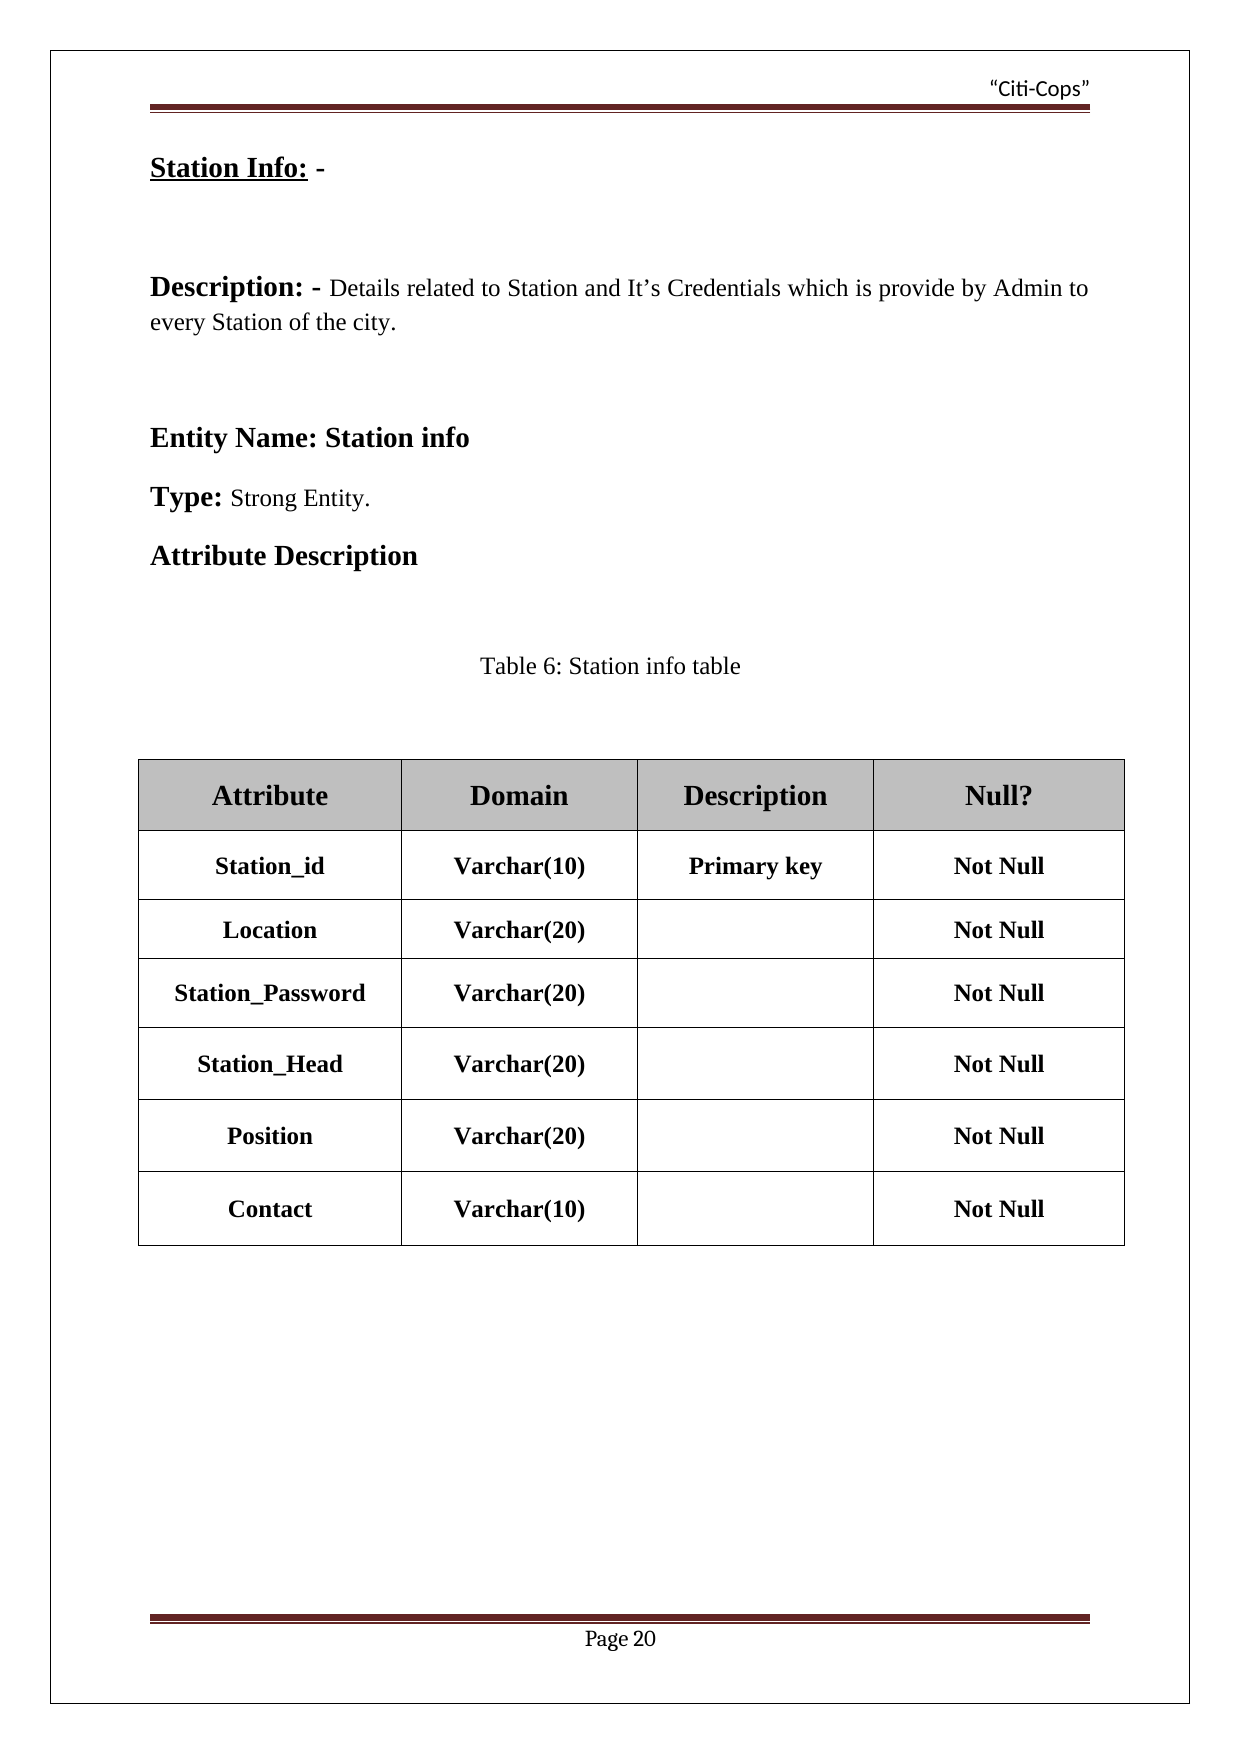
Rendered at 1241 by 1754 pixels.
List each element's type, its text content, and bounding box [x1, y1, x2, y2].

table_cell Not Null [874, 831, 1124, 899]
table_header Domain [402, 760, 637, 830]
table_cell [638, 1028, 873, 1099]
table_cell Not Null [874, 1100, 1124, 1171]
table_cell [638, 1100, 873, 1171]
table_cell Station_Head [139, 1028, 401, 1099]
table_header Description [638, 760, 873, 830]
text Description: - Details related to Station and It’s Credentials which is provide by Admin to every Station of the city. [150, 269, 1090, 335]
table_cell Varchar(20) [402, 1028, 637, 1099]
table_cell [638, 959, 873, 1027]
text Entity Name: Station info [150, 420, 1090, 453]
table_cell Station_Password [139, 959, 401, 1027]
table_cell Location [139, 900, 401, 958]
table_cell Varchar(20) [402, 1100, 637, 1171]
text Station Info: - [150, 150, 1090, 183]
table_cell Position [139, 1100, 401, 1171]
table_cell [638, 900, 873, 958]
table_cell Not Null [874, 1028, 1124, 1099]
table_cell Not Null [874, 1172, 1124, 1245]
table_cell Contact [139, 1172, 401, 1245]
table_cell Primary key [638, 831, 873, 899]
table_header Null? [874, 760, 1124, 830]
table_cell Not Null [874, 900, 1124, 958]
table_cell Varchar(10) [402, 831, 637, 899]
table_header Attribute [139, 760, 401, 830]
text Attribute Description [150, 538, 1090, 572]
table_cell Varchar(20) [402, 959, 637, 1027]
table_cell Station_id [139, 831, 401, 899]
text Type: Strong Entity. [150, 479, 1090, 513]
table_cell [638, 1172, 873, 1245]
table_cell Varchar(20) [402, 900, 637, 958]
text Table 6: Station info table [150, 651, 1090, 680]
table_cell Not Null [874, 959, 1124, 1027]
table_cell Varchar(10) [402, 1172, 637, 1245]
